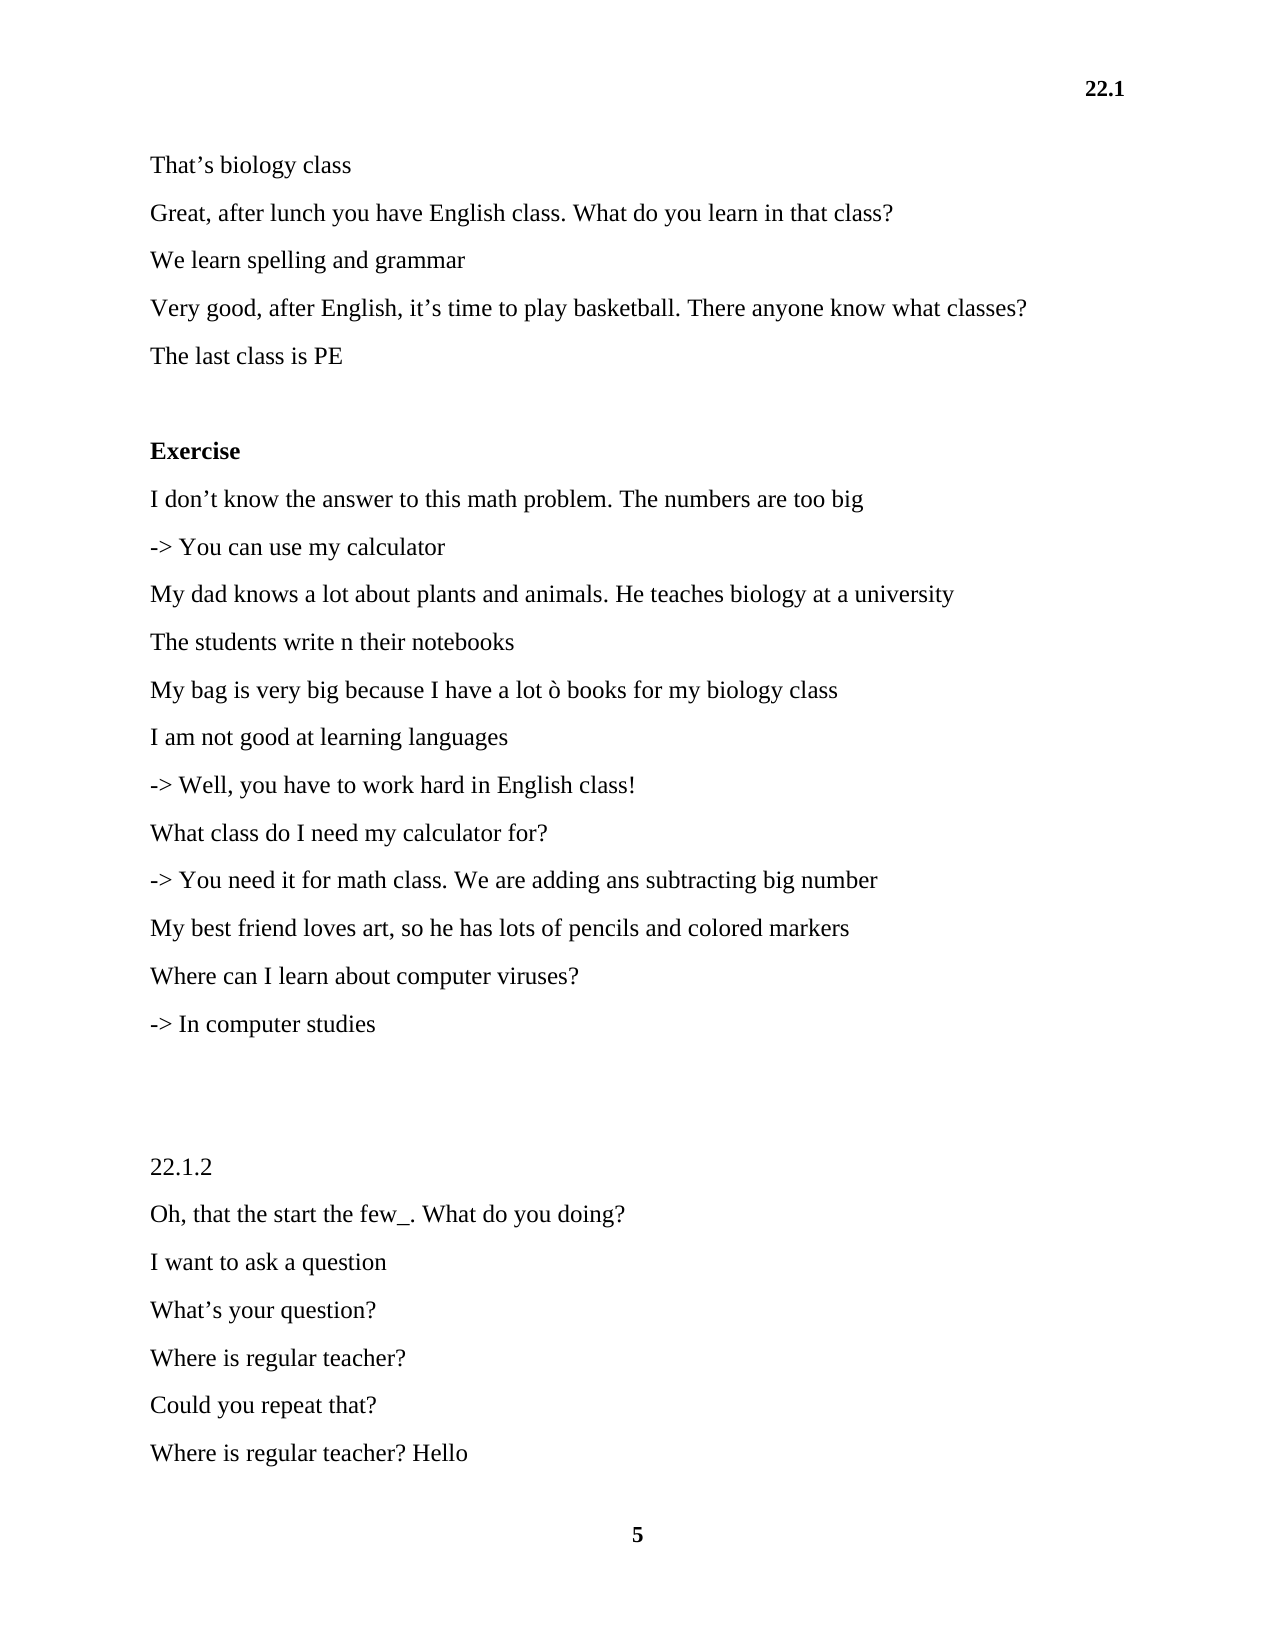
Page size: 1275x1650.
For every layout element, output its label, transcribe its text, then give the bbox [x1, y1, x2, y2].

text What’s your question? [150, 1295, 1125, 1324]
text Could you repeat that? [150, 1390, 1125, 1419]
text Exercise [150, 436, 1125, 465]
text -> You need it for math class. We are adding ans subtracting big number [150, 866, 1125, 894]
text What class do I need my calculator for? [150, 818, 1125, 847]
text The last class is PE [150, 341, 1125, 369]
text Great, after lunch you have English class. What do you learn in that class? [150, 198, 1125, 226]
text My best friend loves art, so he has lots of pencils and colored markers [150, 913, 1125, 942]
text We learn spelling and grammar [150, 245, 1125, 274]
text I want to ask a question [150, 1247, 1125, 1276]
text Where is regular teacher? [150, 1343, 1125, 1371]
text I don’t know the answer to this math problem. The numbers are too big [150, 484, 1125, 513]
text -> In computer studies [150, 1009, 1125, 1037]
text My bag is very big because I have a lot ò books for my biology class [150, 675, 1125, 703]
text That’s biology class [150, 150, 1125, 179]
text Where is regular teacher? Hello [150, 1438, 1125, 1467]
text -> Well, you have to work hard in English class! [150, 770, 1125, 799]
text The students write n their notebooks [150, 627, 1125, 656]
text Very good, after English, it’s time to play basketball. There anyone know what classes? [150, 293, 1125, 322]
text 22.1.2 [150, 1152, 1125, 1181]
text I am not good at learning languages [150, 722, 1125, 751]
text Oh, that the start the few_. What do you doing? [150, 1199, 1125, 1228]
text -> You can use my calculator [150, 532, 1125, 560]
text My dad knows a lot about plants and animals. He teaches biology at a university [150, 579, 1125, 608]
text Where can I learn about computer viruses? [150, 961, 1125, 990]
